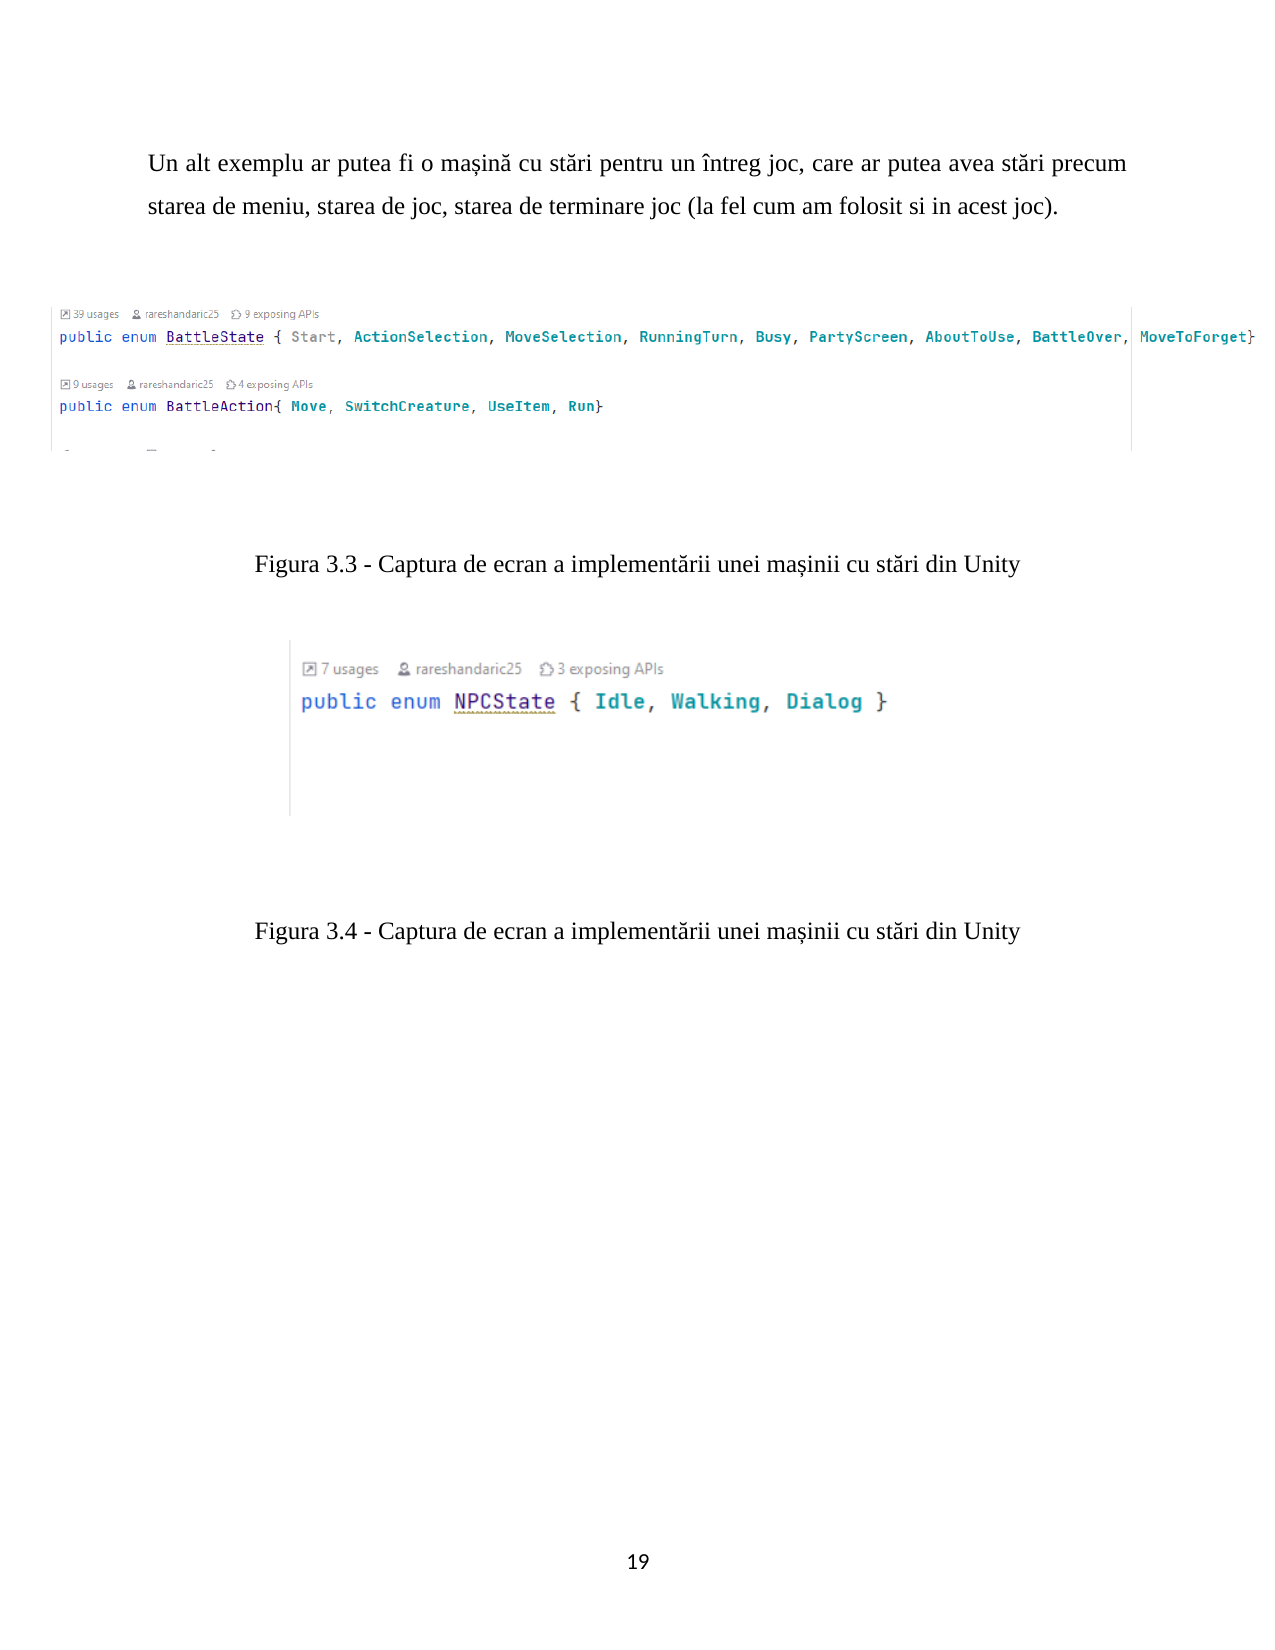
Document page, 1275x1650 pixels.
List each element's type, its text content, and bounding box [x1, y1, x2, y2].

picture [242, 640, 1033, 816]
picture [0, 307, 1275, 451]
text Figura 3.4 - Captura de ecran a implementării unei mașinii cu stări din Unity [148, 916, 1127, 945]
text Un alt exemplu ar putea fi o mașină cu stări pentru un întreg joc, care ar putea avea stări precum starea de meniu, starea de joc, starea de terminare joc (la fel cum am folosit si in acest joc). [148, 148, 1127, 219]
text Figura 3.3 - Captura de ecran a implementării unei mașinii cu stări din Unity [148, 549, 1127, 578]
